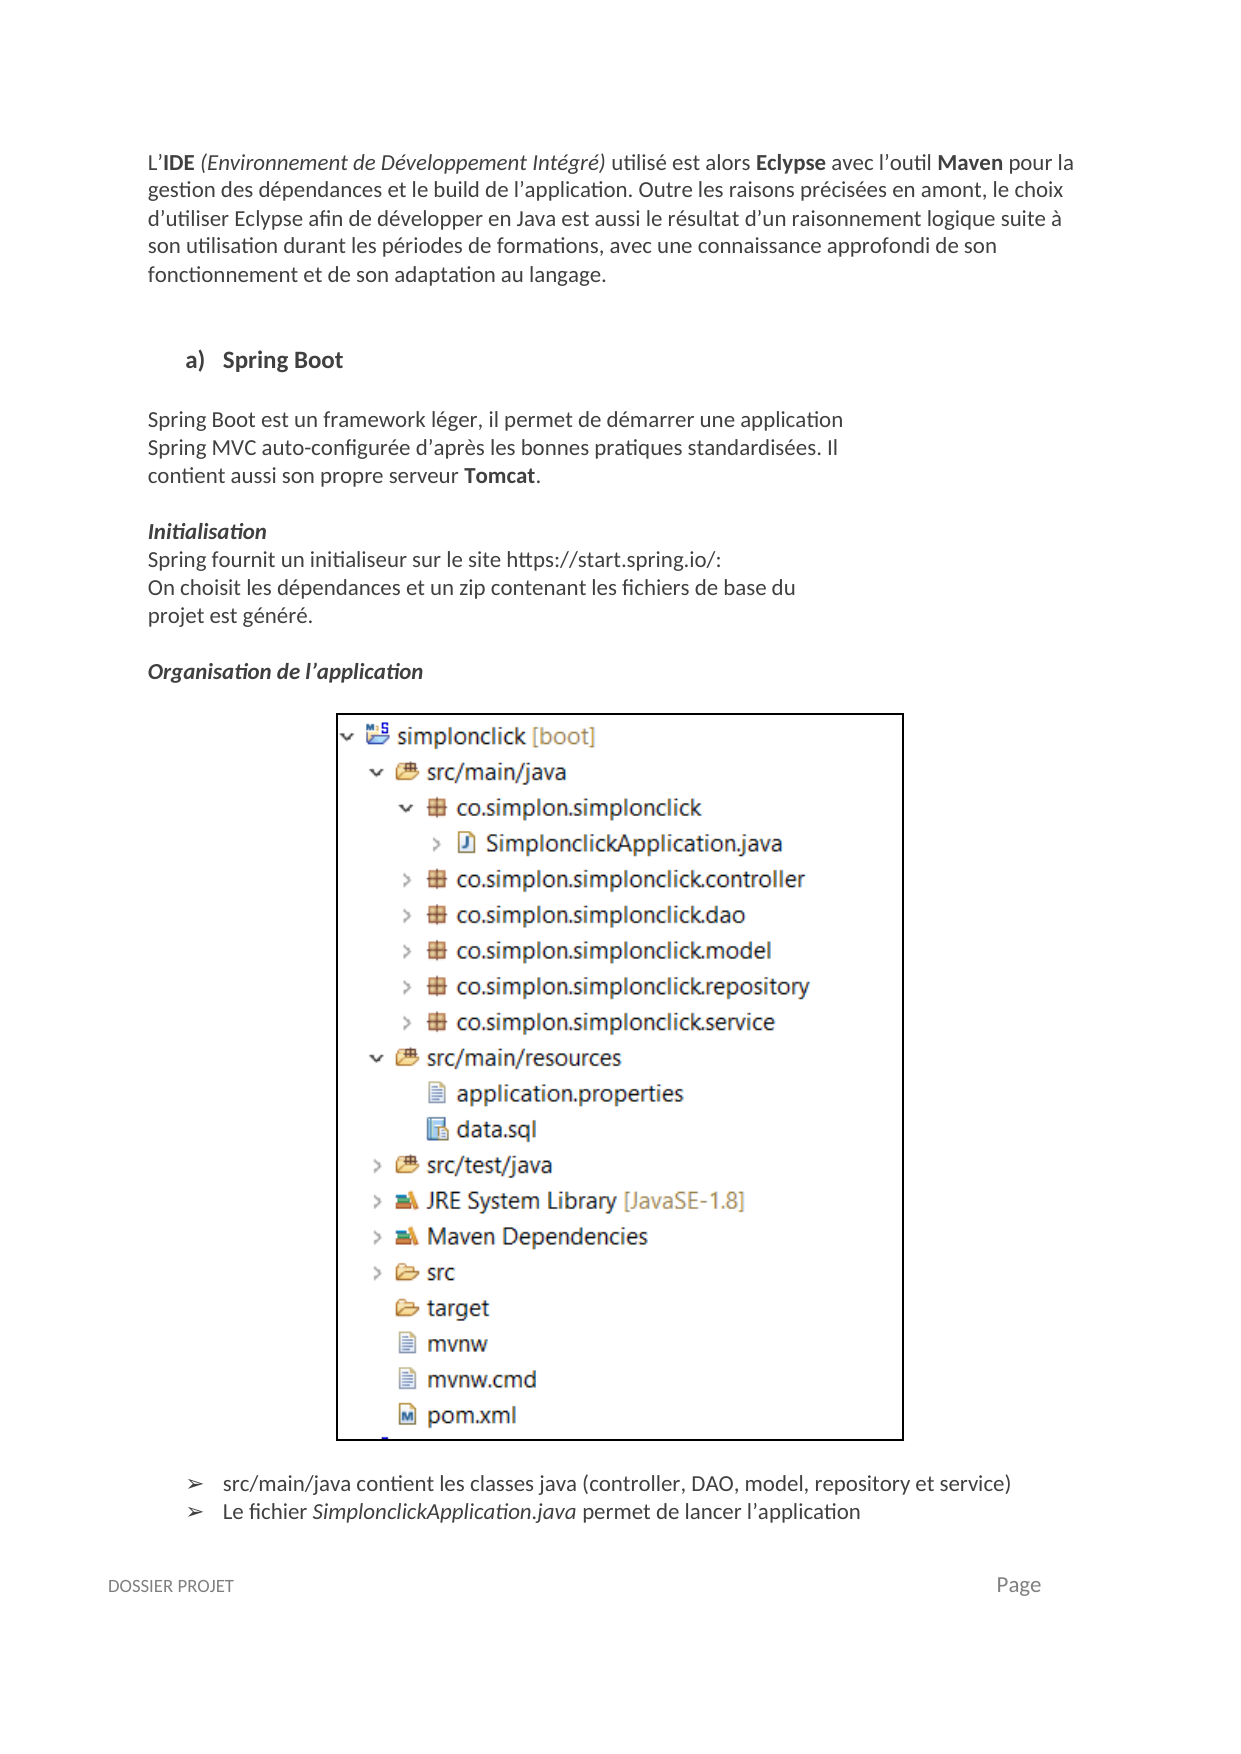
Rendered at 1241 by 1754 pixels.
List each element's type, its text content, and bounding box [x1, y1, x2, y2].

text Spring fournit un initialiseur sur le site https://start.spring.io/: [148, 545, 1093, 573]
list src/main/java contient les classes java (controller, DAO, model, repository et service) [185, 1469, 1093, 1497]
text Initialisation [148, 517, 1093, 545]
list Le fichier SimplonclickApplication.java permet de lancer l’application [185, 1497, 1093, 1525]
text Organisation de l’application [148, 657, 1093, 685]
text Spring Boot est un framework léger, il permet de démarrer une application [148, 405, 1093, 433]
text projet est généré. [148, 601, 1093, 629]
text L’IDE (Environnement de Développement Intégré) utilisé est alors Eclypse avec l’outil Maven pour la gestion des dépendances et le build de l’application. Outre les raisons précisées en amont, le choix d’utiliser Eclypse afin de développer en Java est aussi le résultat d’un raisonnement logique suite à son utilisation durant les périodes de formations, avec une connaissance approfondi de son fonctionnement et de son adaptation au langage. [148, 148, 1093, 288]
list Spring Boot [185, 344, 1093, 374]
text Spring MVC auto-configurée d’après les bonnes pratiques standardisées. Il [148, 433, 1093, 461]
text On choisit les dépendances et un zip contenant les fichiers de base du [148, 573, 1093, 601]
picture [338, 715, 902, 1439]
text contient aussi son propre serveur Tomcat. [148, 461, 1093, 489]
